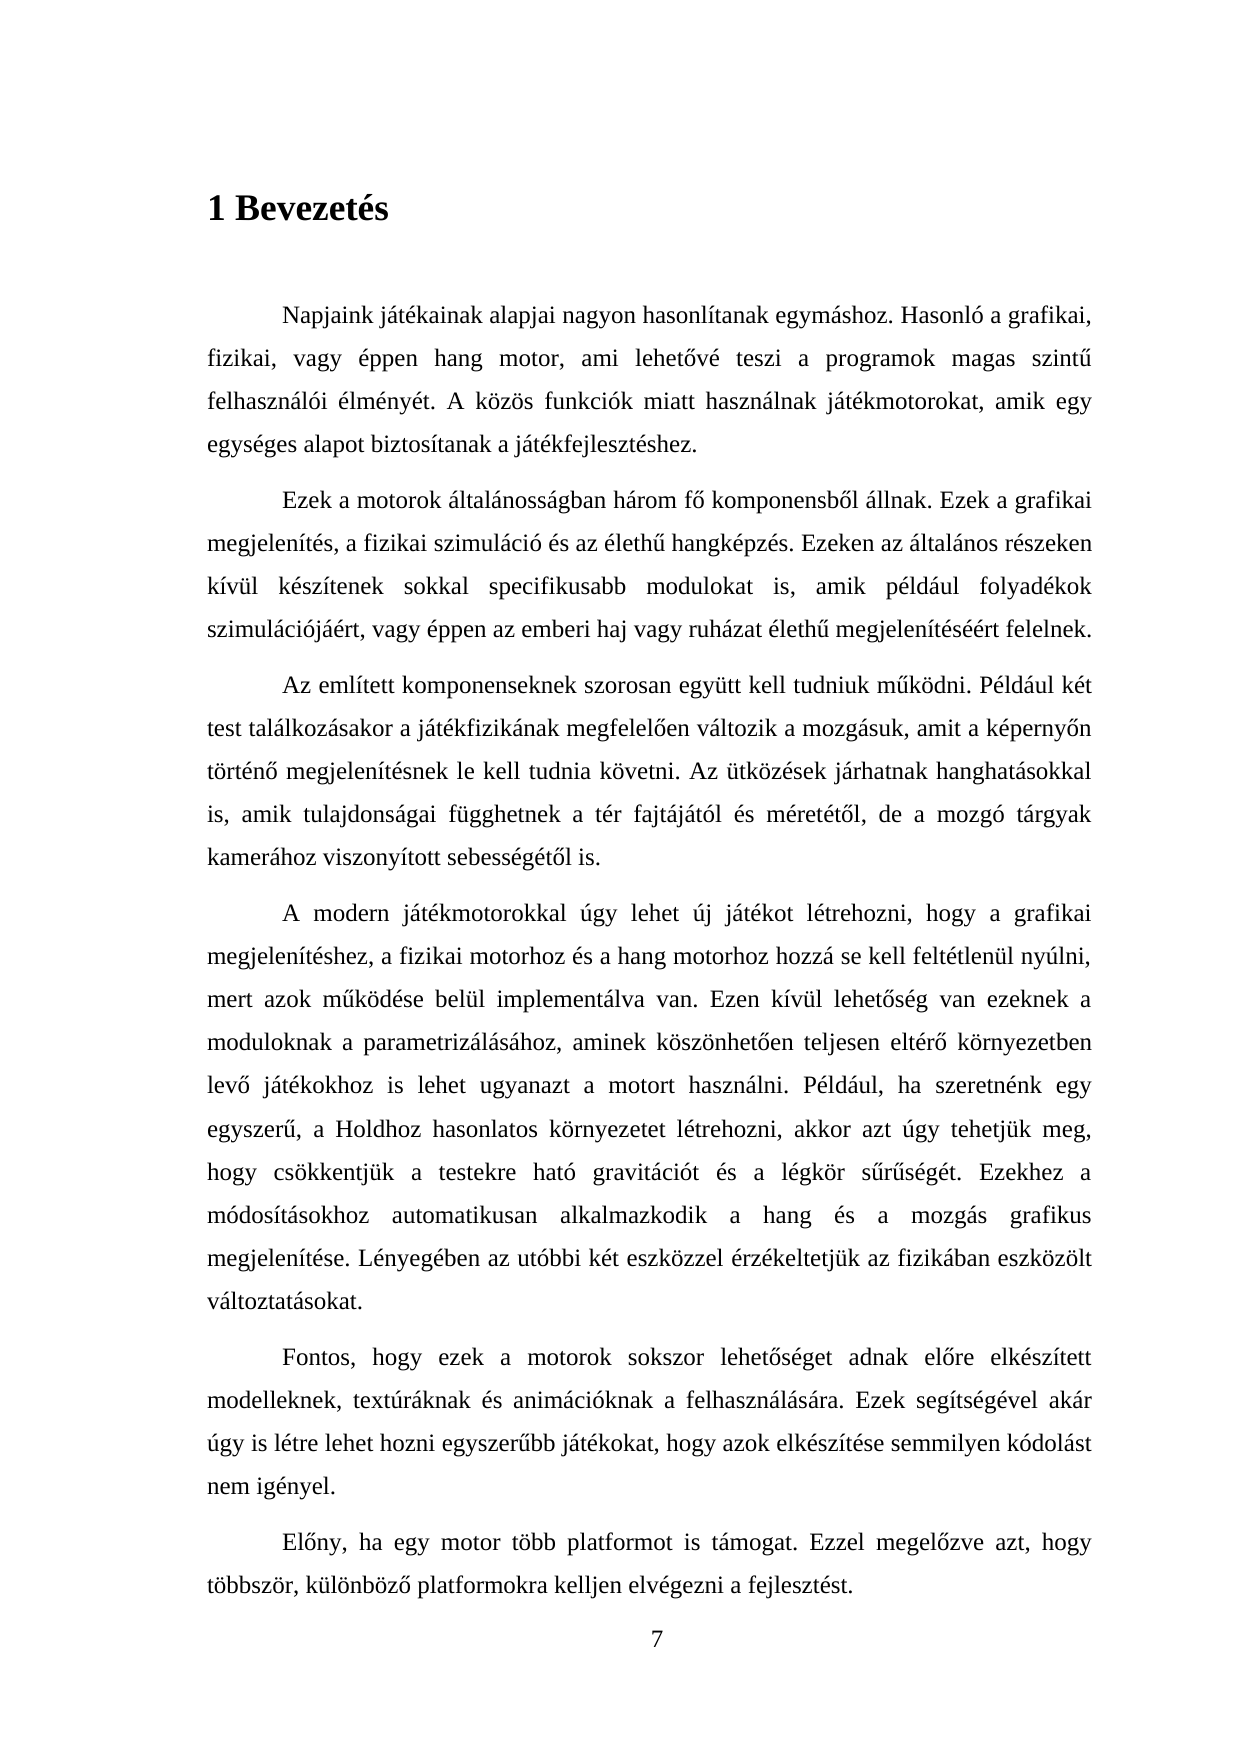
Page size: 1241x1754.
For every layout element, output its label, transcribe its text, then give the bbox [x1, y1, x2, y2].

text Napjaink játékainak alapjai nagyon hasonlítanak egymáshoz. Hasonló a grafikai, fizikai, vagy éppen hang motor, ami lehetővé teszi a programok magas szintű felhasználói élményét. A közös funkciók miatt használnak játékmotorokat, amik egy egységes alapot biztosítanak a játékfejlesztéshez. [207, 300, 1092, 458]
text Az említett komponenseknek szorosan együtt kell tudniuk működni. Például két test találkozásakor a játékfizikának megfelelően változik a mozgásuk, amit a képernyőn történő megjelenítésnek le kell tudnia követni. Az ütközések járhatnak hanghatásokkal is, amik tulajdonságai függhetnek a tér fajtájától és méretétől, de a mozgó tárgyak kamerához viszonyított sebességétől is. [207, 670, 1092, 871]
text Ezek a motorok általánosságban három fő komponensből állnak. Ezek a grafikai megjelenítés, a fizikai szimuláció és az élethű hangképzés. Ezeken az általános részeken kívül készítenek sokkal specifikusabb modulokat is, amik például folyadékok szimulációjáért, vagy éppen az emberi haj vagy ruházat élethű megjelenítéséért felelnek. [207, 485, 1092, 643]
subtitle Bevezetés [207, 185, 1092, 228]
text A modern játékmotorokkal úgy lehet új játékot létrehozni, hogy a grafikai megjelenítéshez, a fizikai motorhoz és a hang motorhoz hozzá se kell feltétlenül nyúlni, mert azok működése belül implementálva van. Ezen kívül lehetőség van ezeknek a moduloknak a parametrizálásához, aminek köszönhetően teljesen eltérő környezetben levő játékokhoz is lehet ugyanazt a motort használni. Például, ha szeretnénk egy egyszerű, a Holdhoz hasonlatos környezetet létrehozni, akkor azt úgy tehetjük meg, hogy csökkentjük a testekre ható gravitációt és a légkör sűrűségét. Ezekhez a módosításokhoz automatikusan alkalmazkodik a hang és a mozgás grafikus megjelenítése. Lényegében az utóbbi két eszközzel érzékeltetjük az fizikában eszközölt változtatásokat. [207, 898, 1092, 1315]
text Előny, ha egy motor több platformot is támogat. Ezzel megelőzve azt, hogy többször, különböző platformokra kelljen elvégezni a fejlesztést. [207, 1527, 1092, 1599]
text Fontos, hogy ezek a motorok sokszor lehetőséget adnak előre elkészített modelleknek, textúráknak és animációknak a felhasználására. Ezek segítségével akár úgy is létre lehet hozni egyszerűbb játékokat, hogy azok elkészítése semmilyen kódolást nem igényel. [207, 1342, 1092, 1500]
